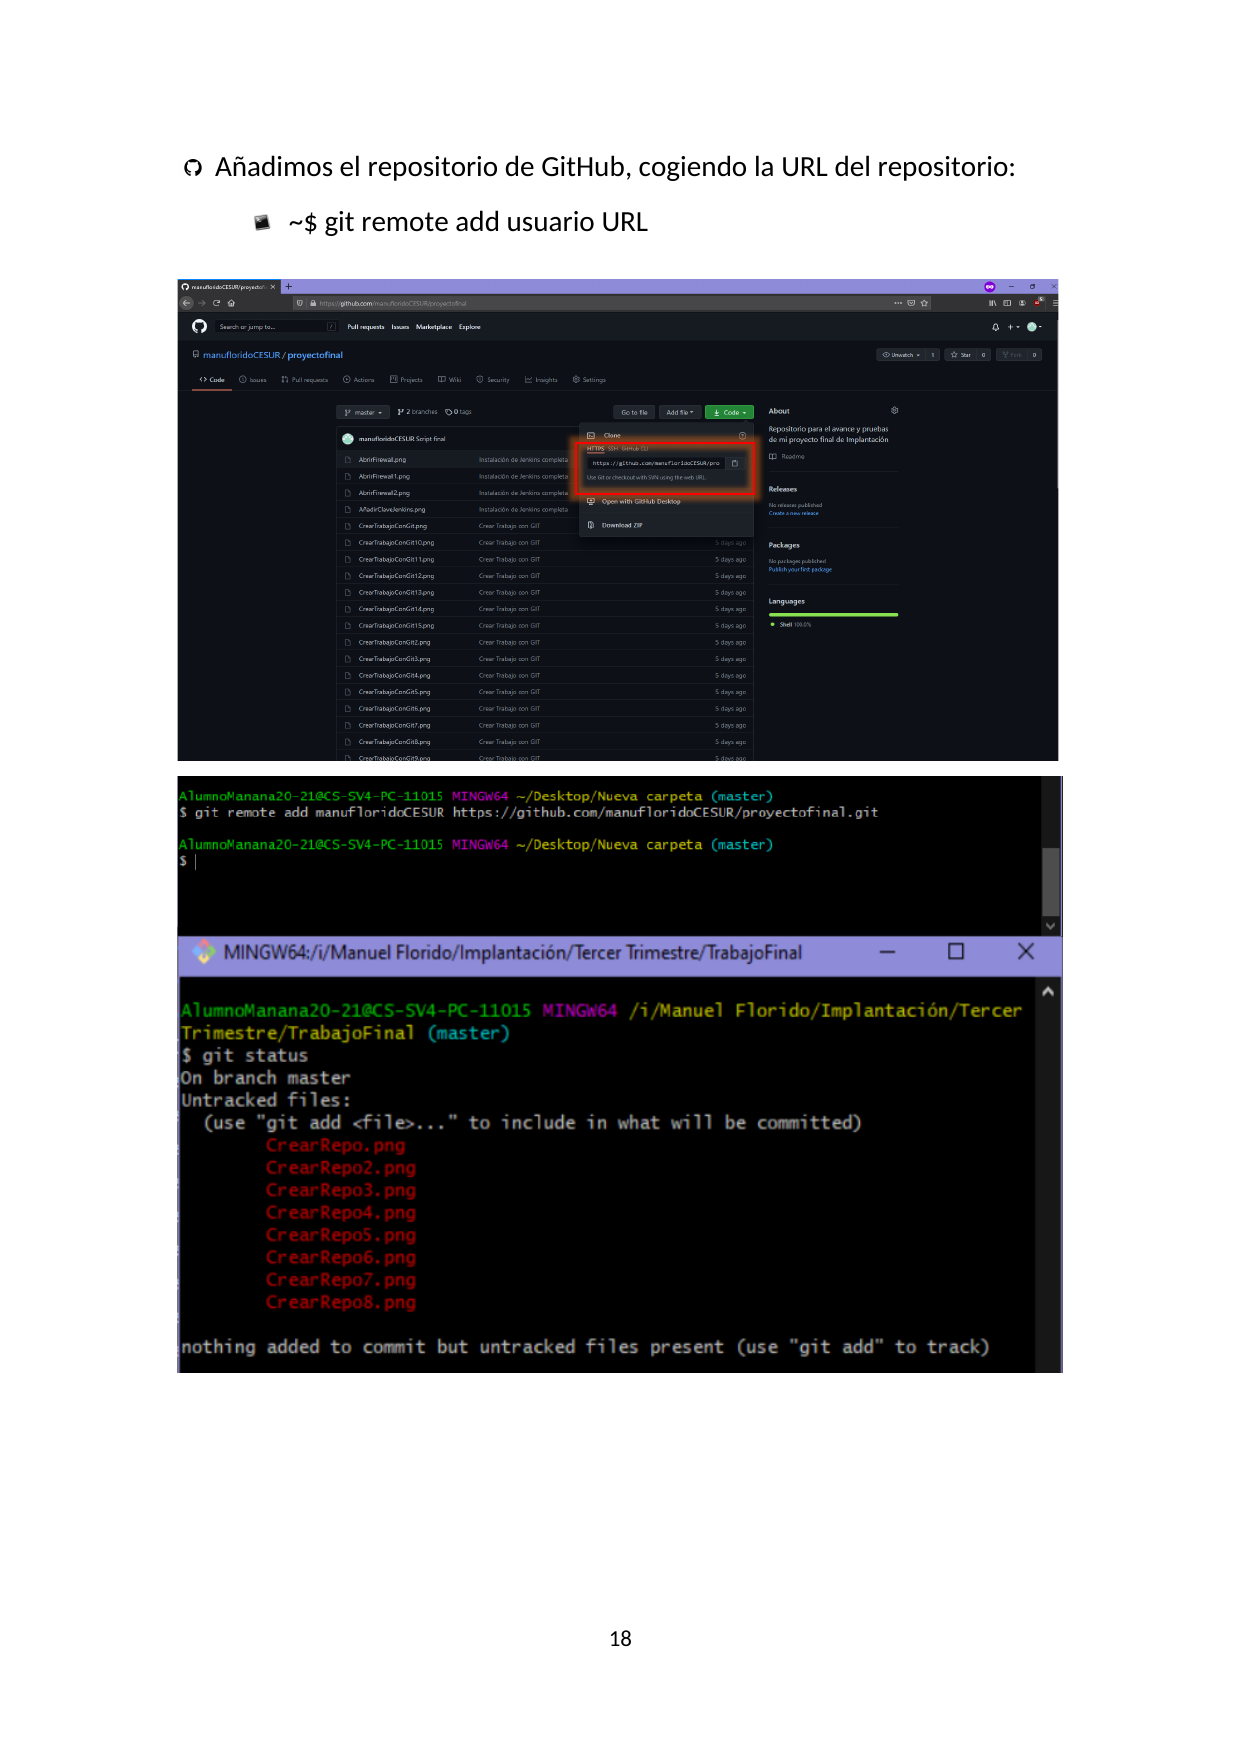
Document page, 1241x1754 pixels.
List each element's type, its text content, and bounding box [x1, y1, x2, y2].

picture [178, 159, 208, 176]
list Añadimos el repositorio de GitHub, cogiendo la URL del repositorio: [177, 148, 1063, 183]
picture [252, 214, 273, 231]
list ~$ git remote add usuario URL [251, 203, 1063, 238]
picture [177, 776, 1063, 1373]
list Miramos el estado del repositorio para saber si se pueden añadir archivos: [177, 478, 1063, 776]
picture [177, 279, 1058, 761]
